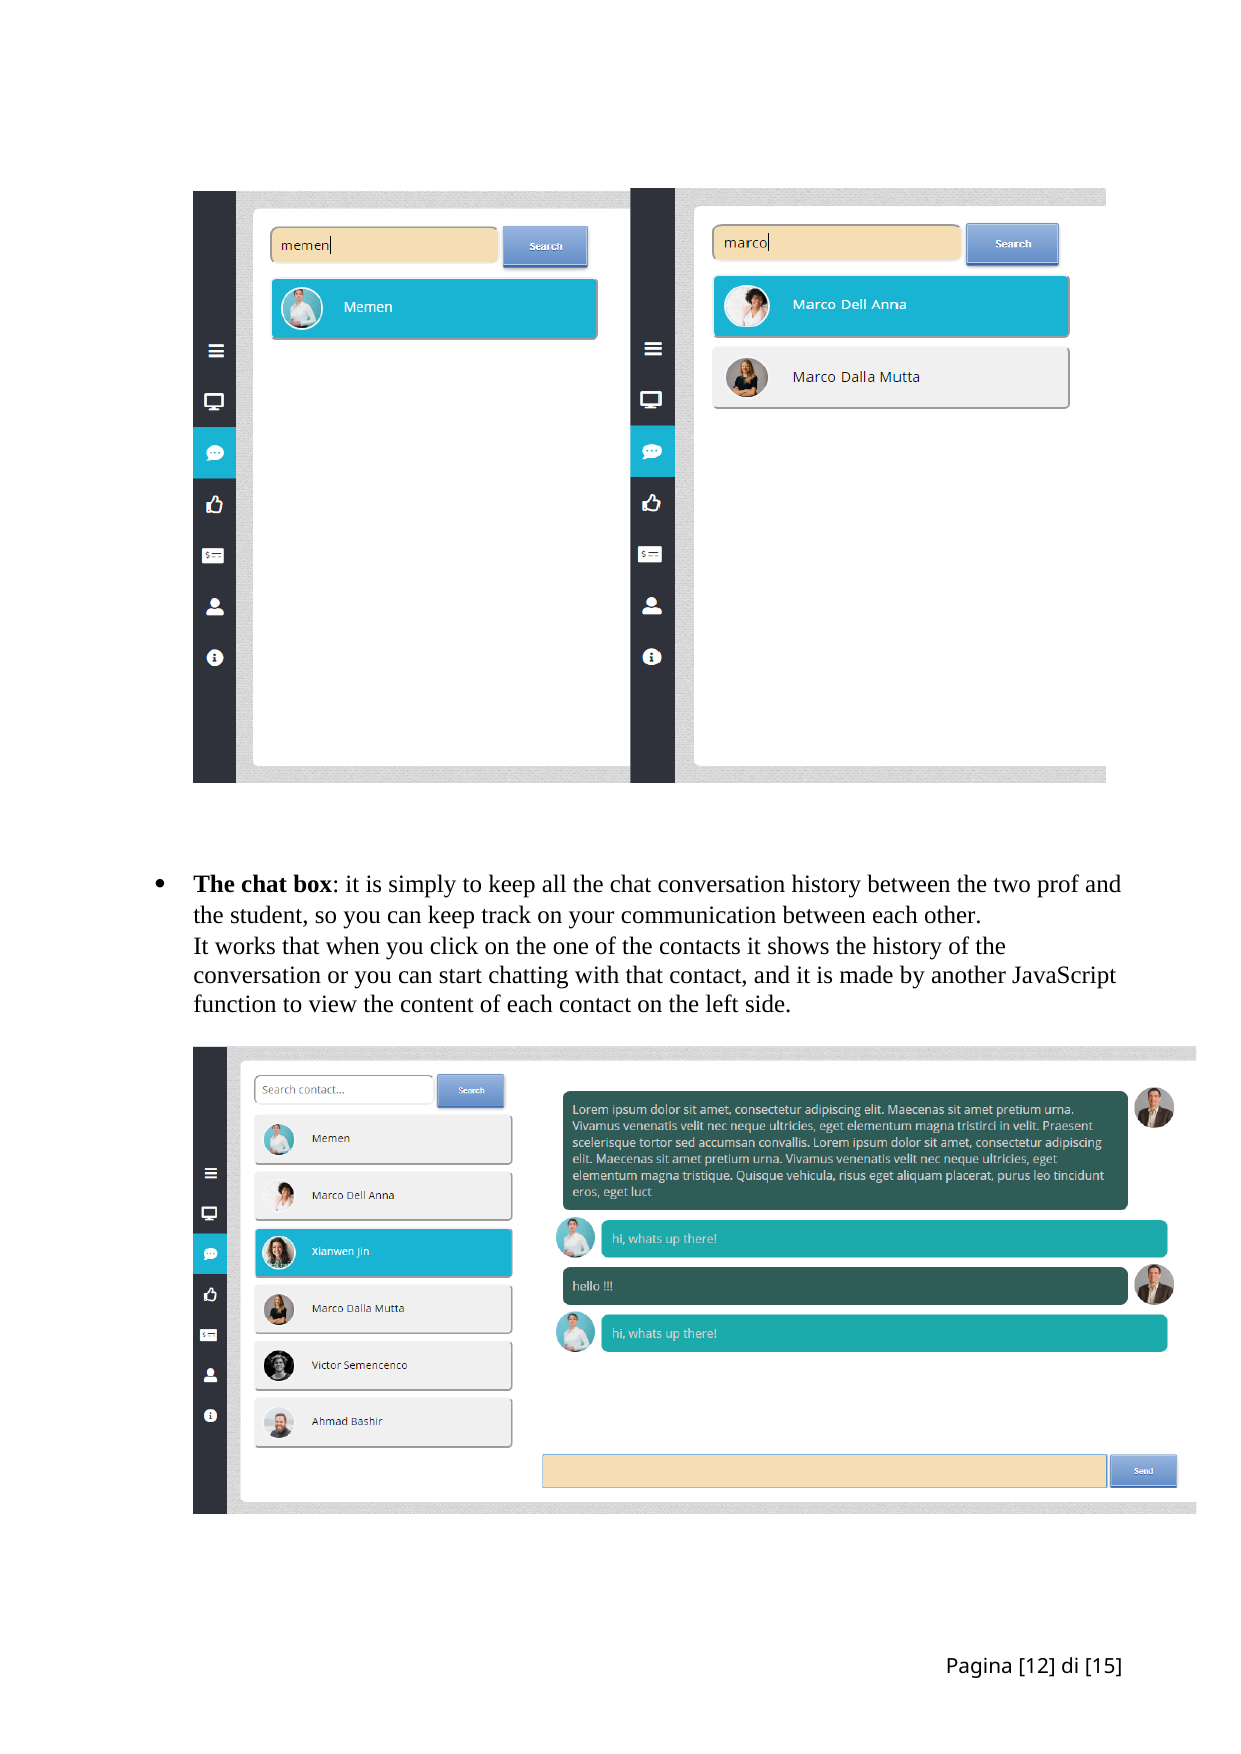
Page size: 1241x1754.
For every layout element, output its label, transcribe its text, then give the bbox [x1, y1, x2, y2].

picture [193, 1046, 1197, 1514]
picture [193, 188, 1106, 783]
list The chat box: it is simply to keep all the chat conversation history between the two prof and the student, so you can keep track on your communication between each other. [156, 869, 1122, 929]
list It works that when you click on the one of the contacts it shows the history of the conversation or you can start chatting with that contact, and it is made by another JavaScript function to view the content of each contact on the left side. [193, 931, 1122, 1018]
